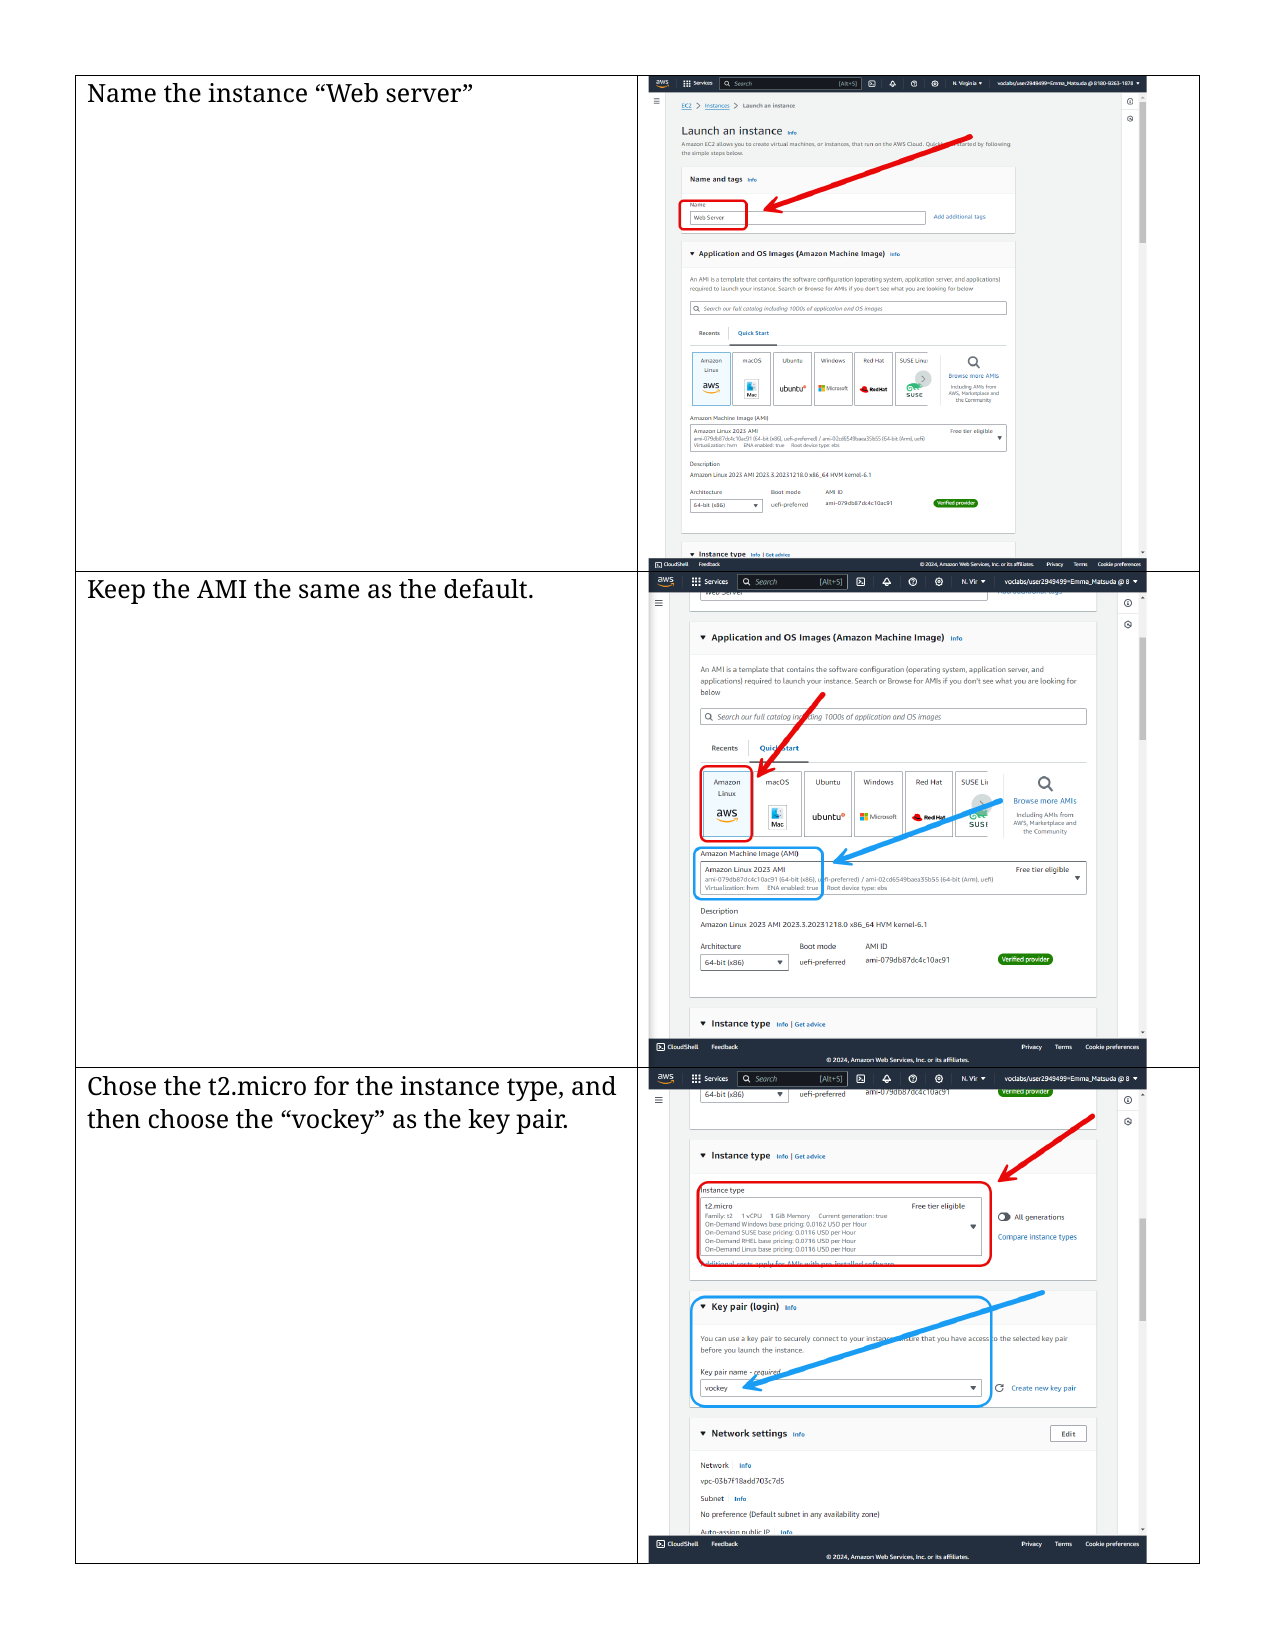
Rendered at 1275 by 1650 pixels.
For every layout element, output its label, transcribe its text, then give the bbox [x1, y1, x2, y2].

table_cell Chose the t2.micro for the instance type, and then choose the “vockey” as the key pair. [76, 1068, 637, 1563]
table_cell [638, 76, 648, 571]
table_cell Name the instance “Web server” [76, 76, 637, 571]
table_cell [1147, 1068, 1199, 1563]
table_cell Keep the AMI the same as the default. [76, 572, 637, 1067]
picture [648, 76, 1147, 571]
table_cell [638, 1068, 648, 1563]
table_cell [1147, 572, 1199, 1067]
table_cell [638, 572, 648, 1067]
picture [648, 572, 1147, 1067]
table_cell [1147, 76, 1199, 571]
picture [648, 1068, 1147, 1564]
